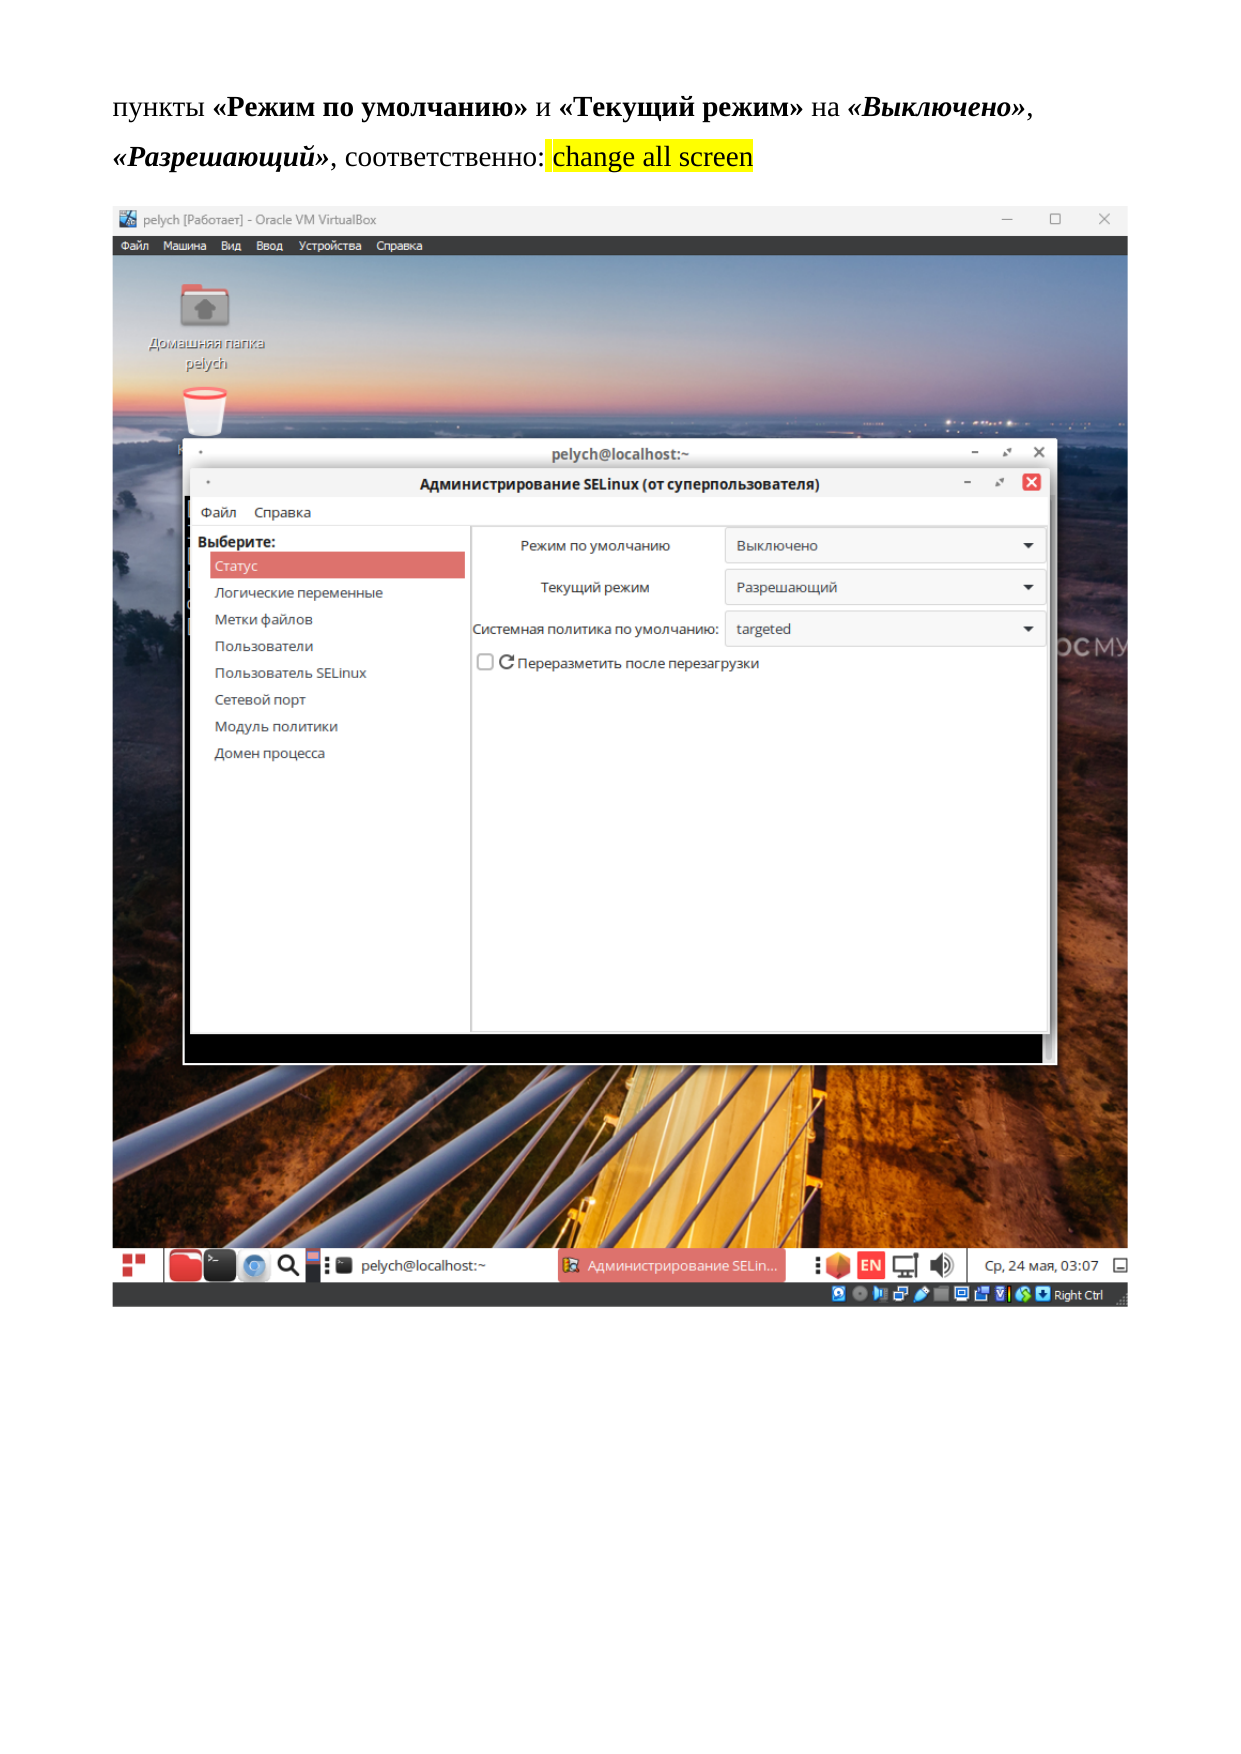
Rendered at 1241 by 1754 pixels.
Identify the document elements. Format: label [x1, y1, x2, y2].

text [112, 89, 1128, 172]
picture [112, 206, 1128, 1307]
